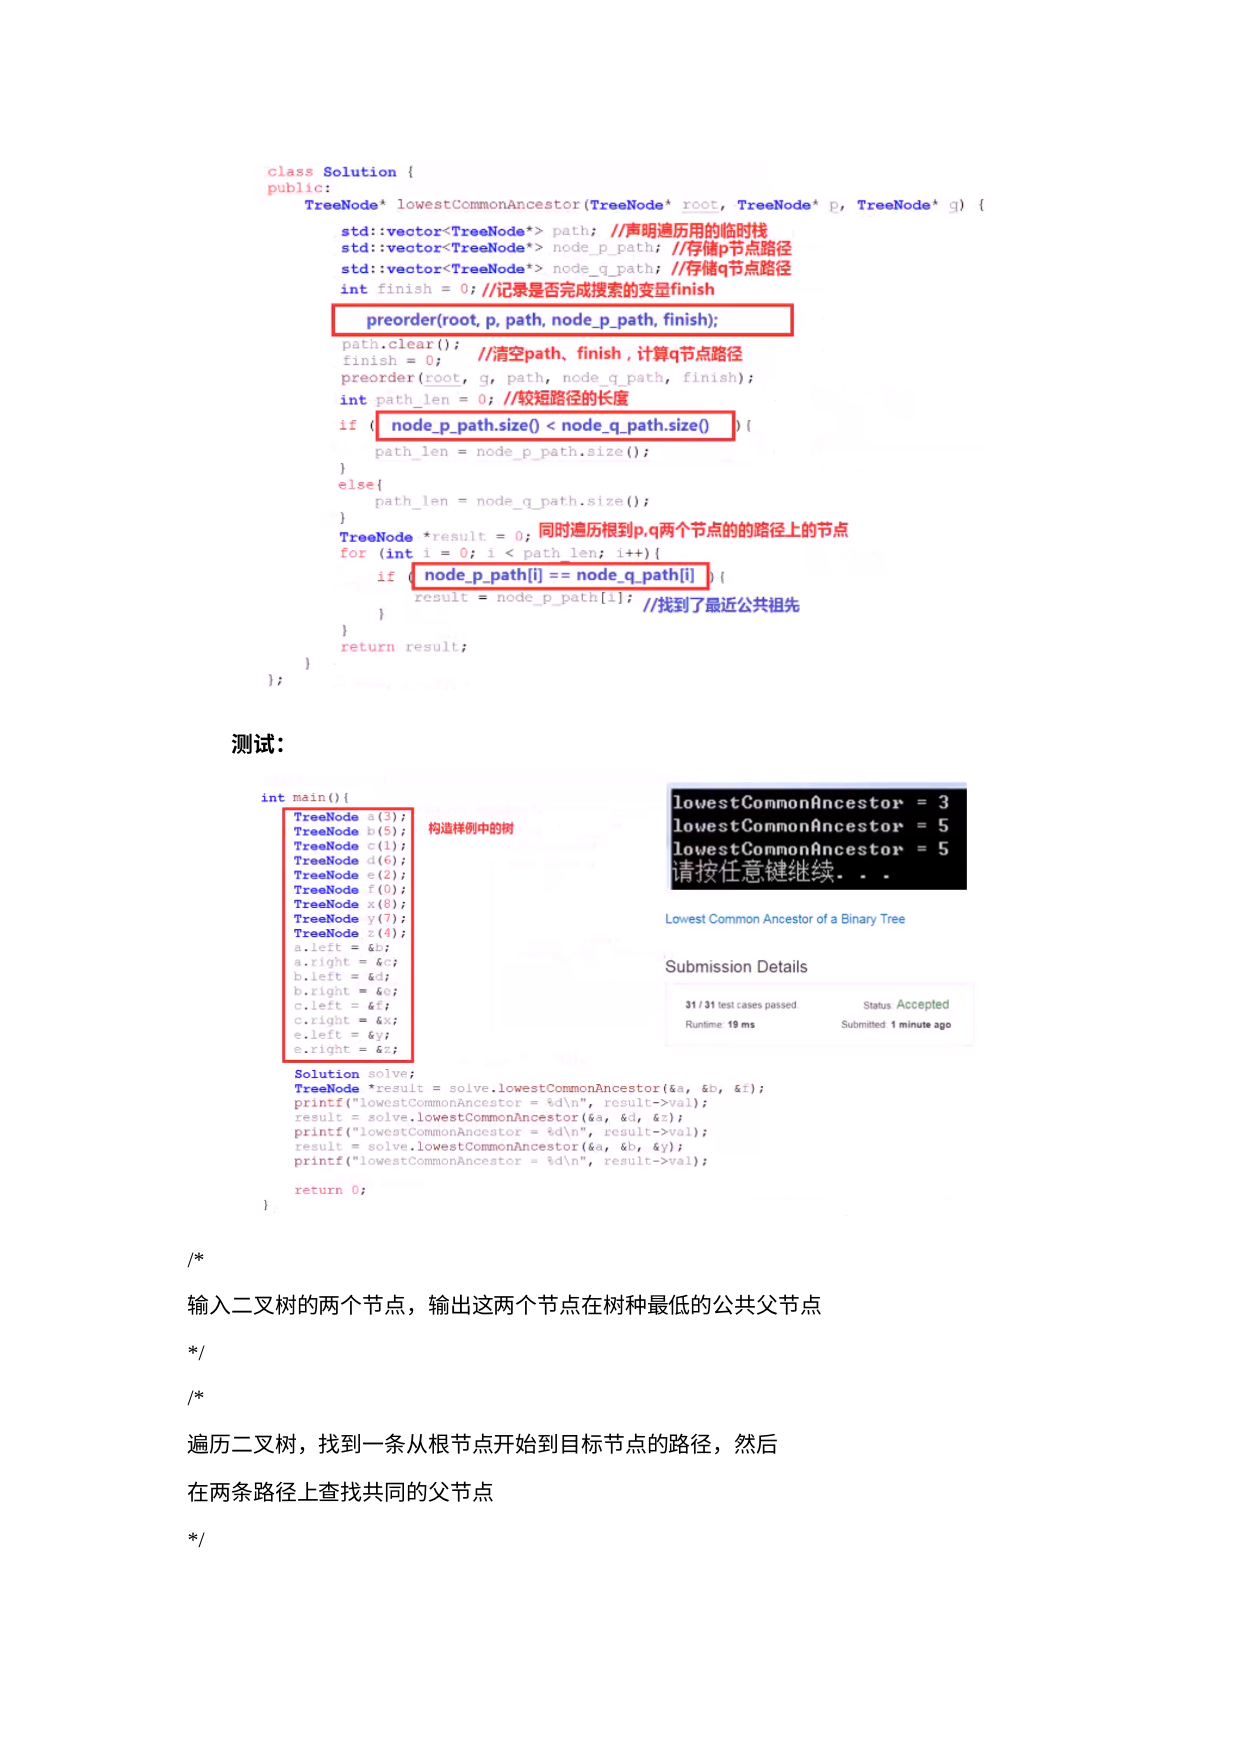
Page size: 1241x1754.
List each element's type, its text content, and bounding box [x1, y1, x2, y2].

text 测试： [187, 727, 1053, 759]
text /* [187, 1382, 1053, 1414]
picture [248, 775, 992, 1216]
text 在两条路径上查找共同的父节点 [187, 1475, 1053, 1507]
text */ [187, 1336, 1053, 1369]
text 输入二叉树的两个节点，输出这两个节点在树种最低的公共父节点 [187, 1288, 1053, 1321]
text /* [187, 1243, 1053, 1276]
text 遍历二叉树，找到一条从根节点开始到目标节点的路径，然后 [187, 1427, 1053, 1459]
text */ [187, 1523, 1053, 1556]
picture [253, 162, 987, 690]
